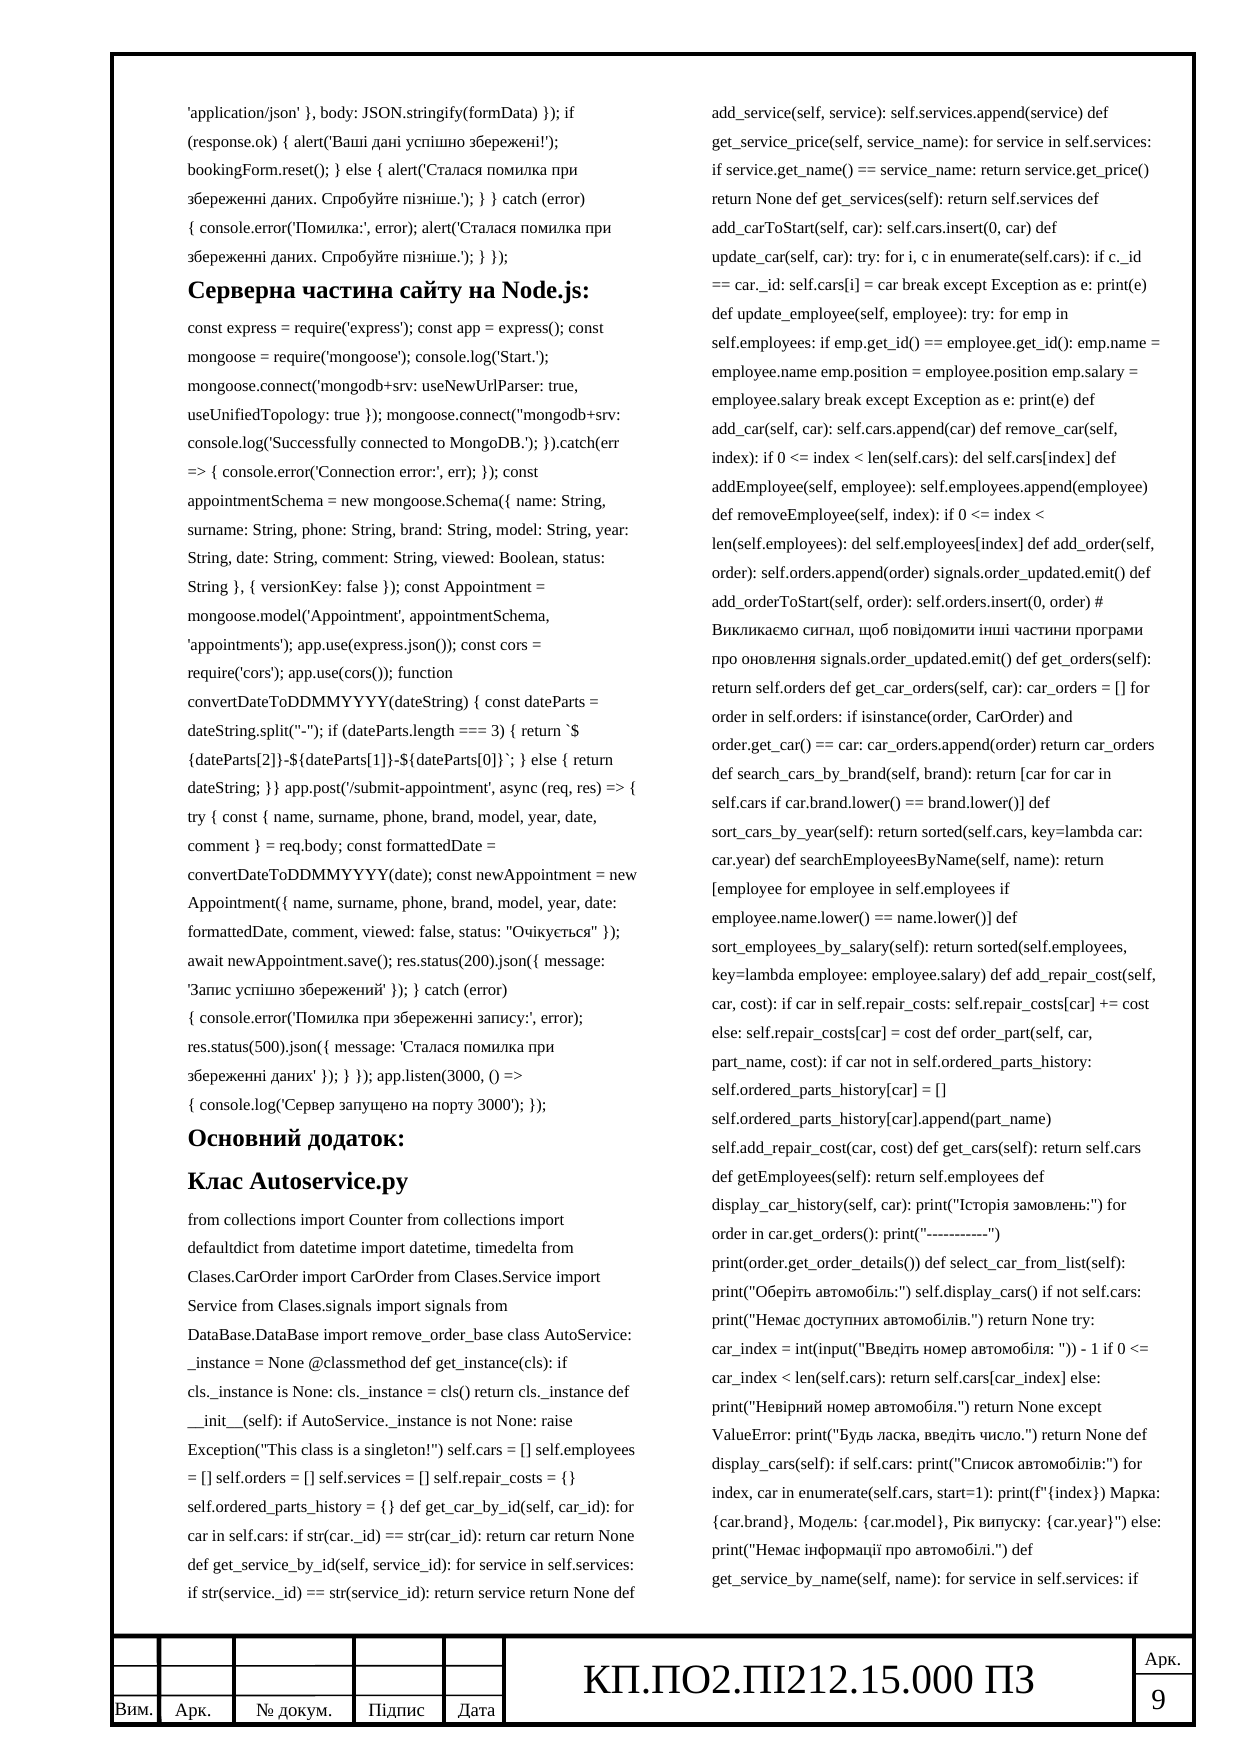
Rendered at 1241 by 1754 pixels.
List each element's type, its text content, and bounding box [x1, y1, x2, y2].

text Клас Autoservice.py [187, 1166, 638, 1195]
text Серверна частина сайту на Node.js: [187, 275, 638, 304]
text const express = require('express'); const app = express(); const mongoose = require('mongoose'); console.log('Start.'); mongoose.connect('mongodb+srv: useNewUrlParser: true, useUnifiedTopology: true }); mongoose.connect("mongodb+srv: console.log('Successfully connected to MongoDB.'); }).catch(err => { console.error('Connection error:', err); }); const appointmentSchema = new mongoose.Schema({ name: String, surname: String, phone: String, brand: String, model: String, year: String, date: String, comment: String, viewed: Boolean, status: String }, { versionKey: false }); const Appointment = mongoose.model('Appointment', appointmentSchema, 'appointments'); app.use(express.json()); const cors = require('cors'); app.use(cors()); function convertDateToDDMMYYYY(dateString) { const dateParts = dateString.split("-"); if (dateParts.length === 3) { return `${dateParts[2]}-${dateParts[1]}-${dateParts[0]}`; } else { return dateString; }} app.post('/submit-appointment', async (req, res) => { try { const { name, surname, phone, brand, model, year, date, comment } = req.body; const formattedDate = convertDateToDDMMYYYY(date); const newAppointment = new Appointment({ name, surname, phone, brand, model, year, date: formattedDate, comment, viewed: false, status: "Очікується" }); await newAppointment.save(); res.status(200).json({ message: 'Запис успішно збережений' }); } catch (error) { console.error('Помилка при збереженні запису:', error); res.status(500).json({ message: 'Сталася помилка при збереженні даних' }); } }); app.listen(3000, () => { console.log('Сервер запущено на порту 3000'); }); [187, 318, 638, 1114]
text Основний додаток: [187, 1123, 638, 1152]
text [187, 1209, 638, 1602]
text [712, 103, 1162, 1588]
